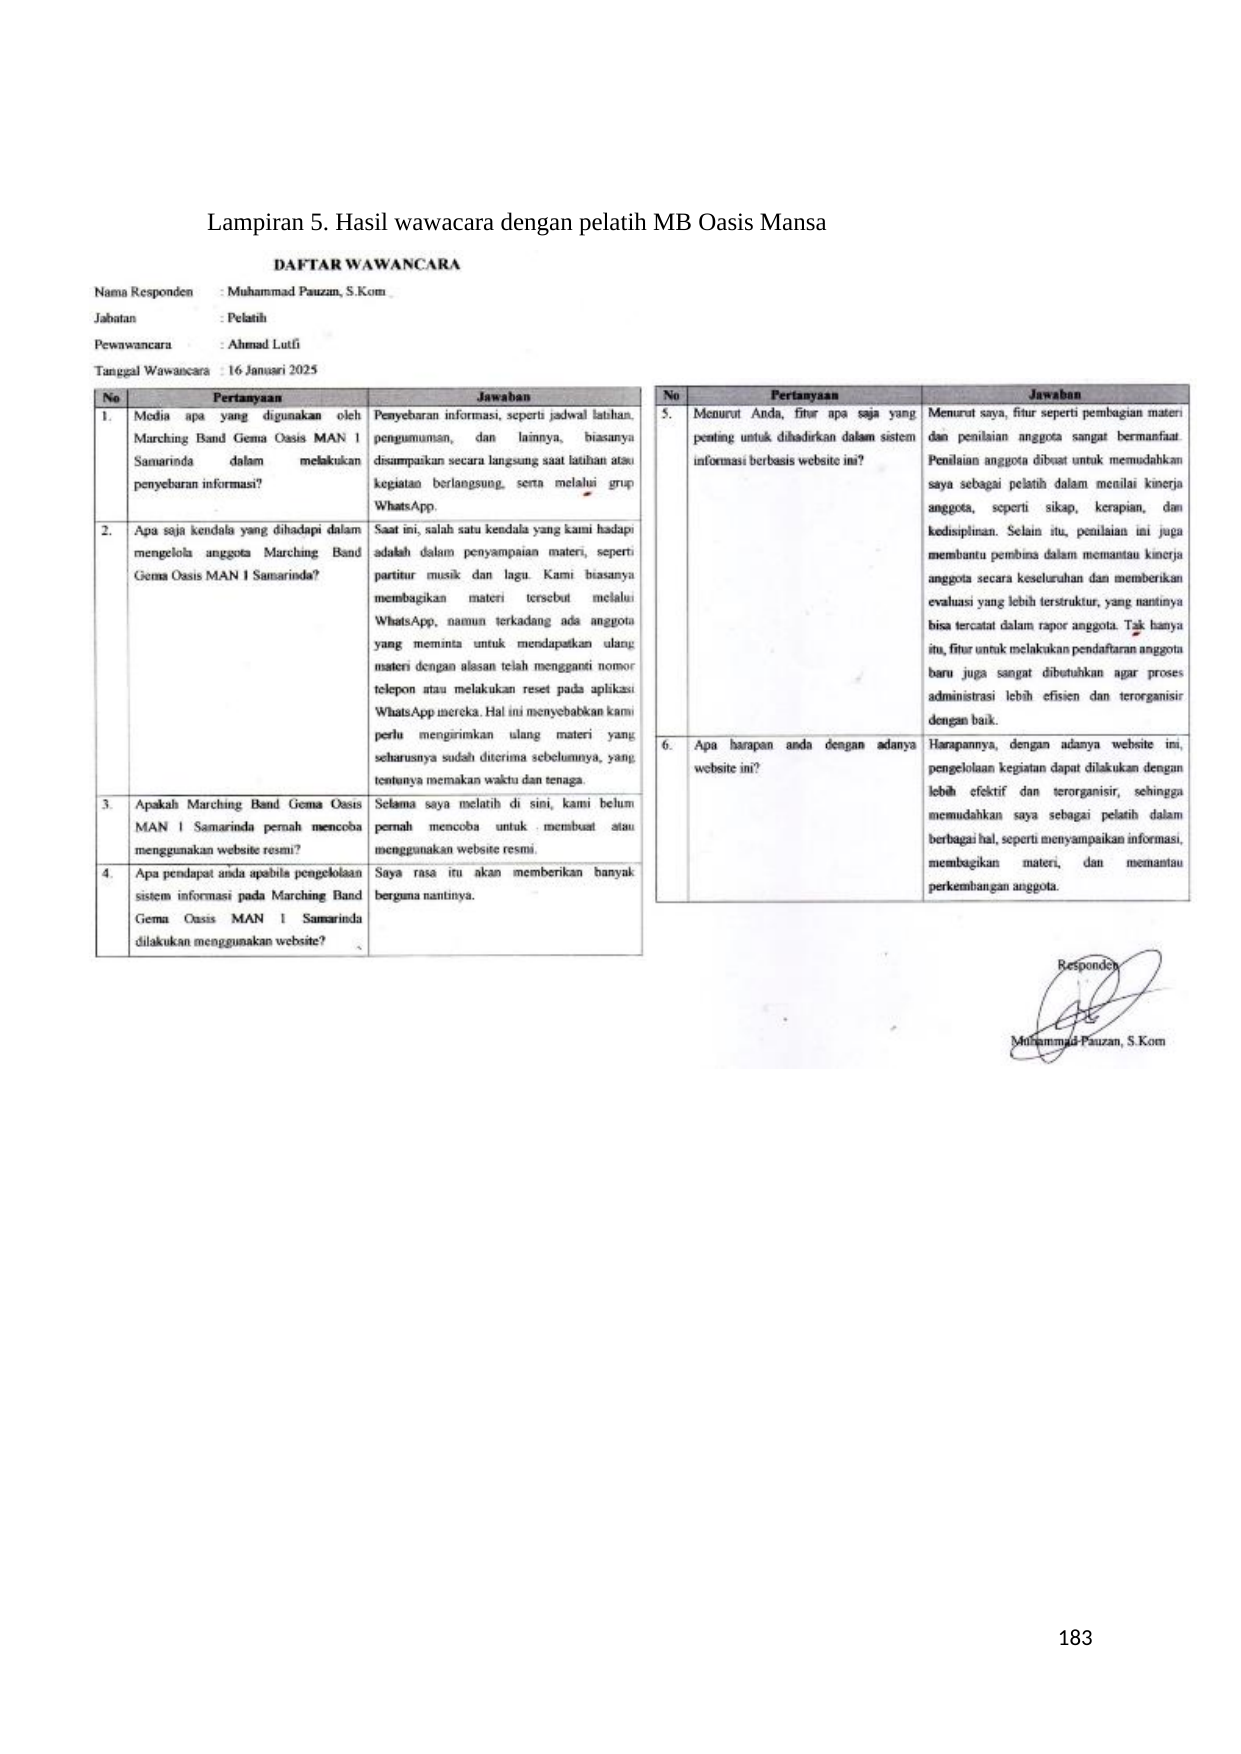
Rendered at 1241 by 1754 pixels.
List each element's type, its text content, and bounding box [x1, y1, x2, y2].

subtitle Lampiran 5. Hasil wawacara dengan pelatih MB Oasis Mansa [207, 207, 1092, 236]
picture [88, 250, 648, 964]
picture [651, 378, 1198, 1069]
